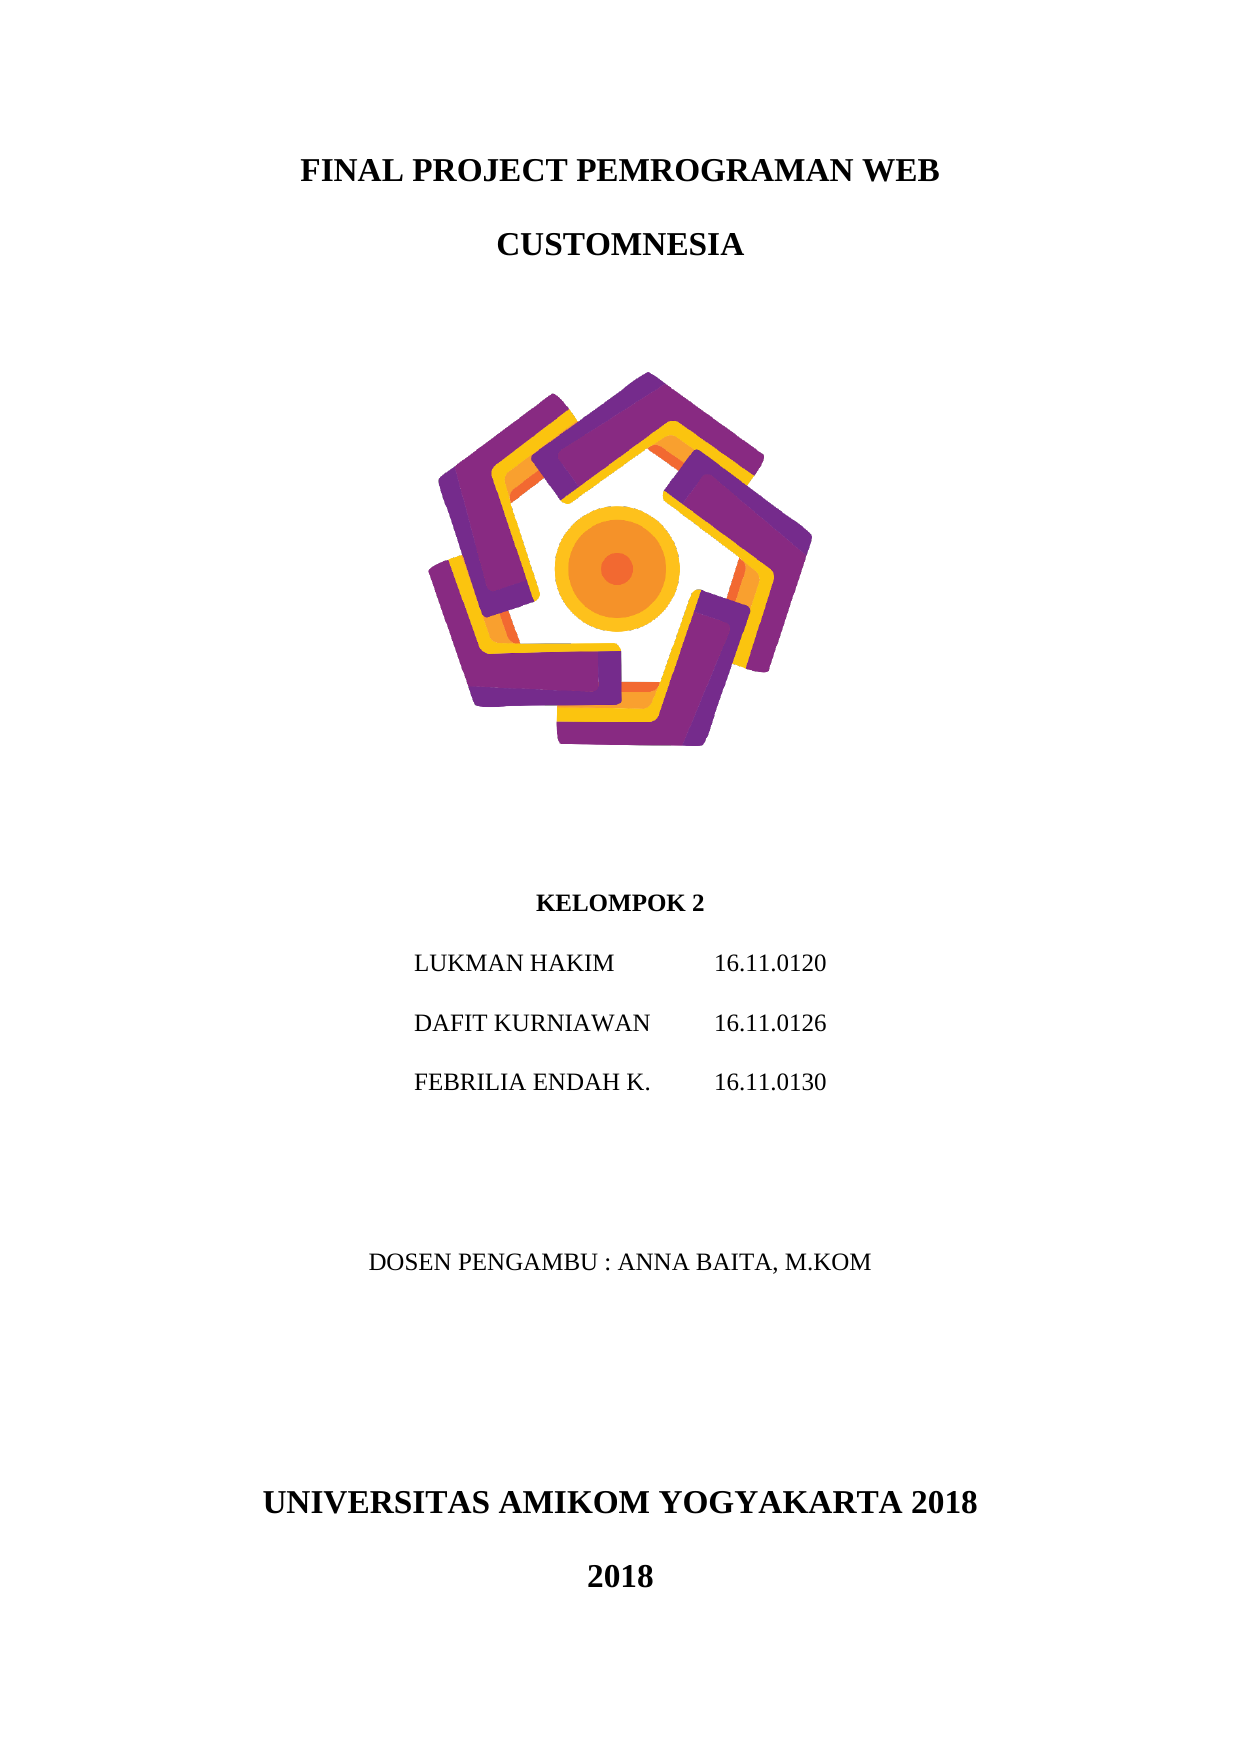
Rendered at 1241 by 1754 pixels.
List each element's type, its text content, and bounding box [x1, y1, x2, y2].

text 2018 [150, 1557, 1090, 1595]
text FEBRILIA ENDAH K. 16.11.0130 [150, 1067, 1090, 1096]
text LUKMAN HAKIM 16.11.0120 [150, 948, 1090, 977]
text FINAL PROJECT PEMROGRAMAN WEB [150, 150, 1090, 188]
picture [428, 372, 812, 746]
text DAFIT KURNIAWAN 16.11.0126 [150, 1008, 1090, 1036]
text UNIVERSITAS AMIKOM YOGYAKARTA 2018 [150, 1482, 1090, 1521]
text KELOMPOK 2 [150, 888, 1090, 917]
text CUSTOMNESIA [150, 224, 1090, 262]
text DOSEN PENGAMBU : ANNA BAITA, M.KOM [150, 1247, 1090, 1276]
